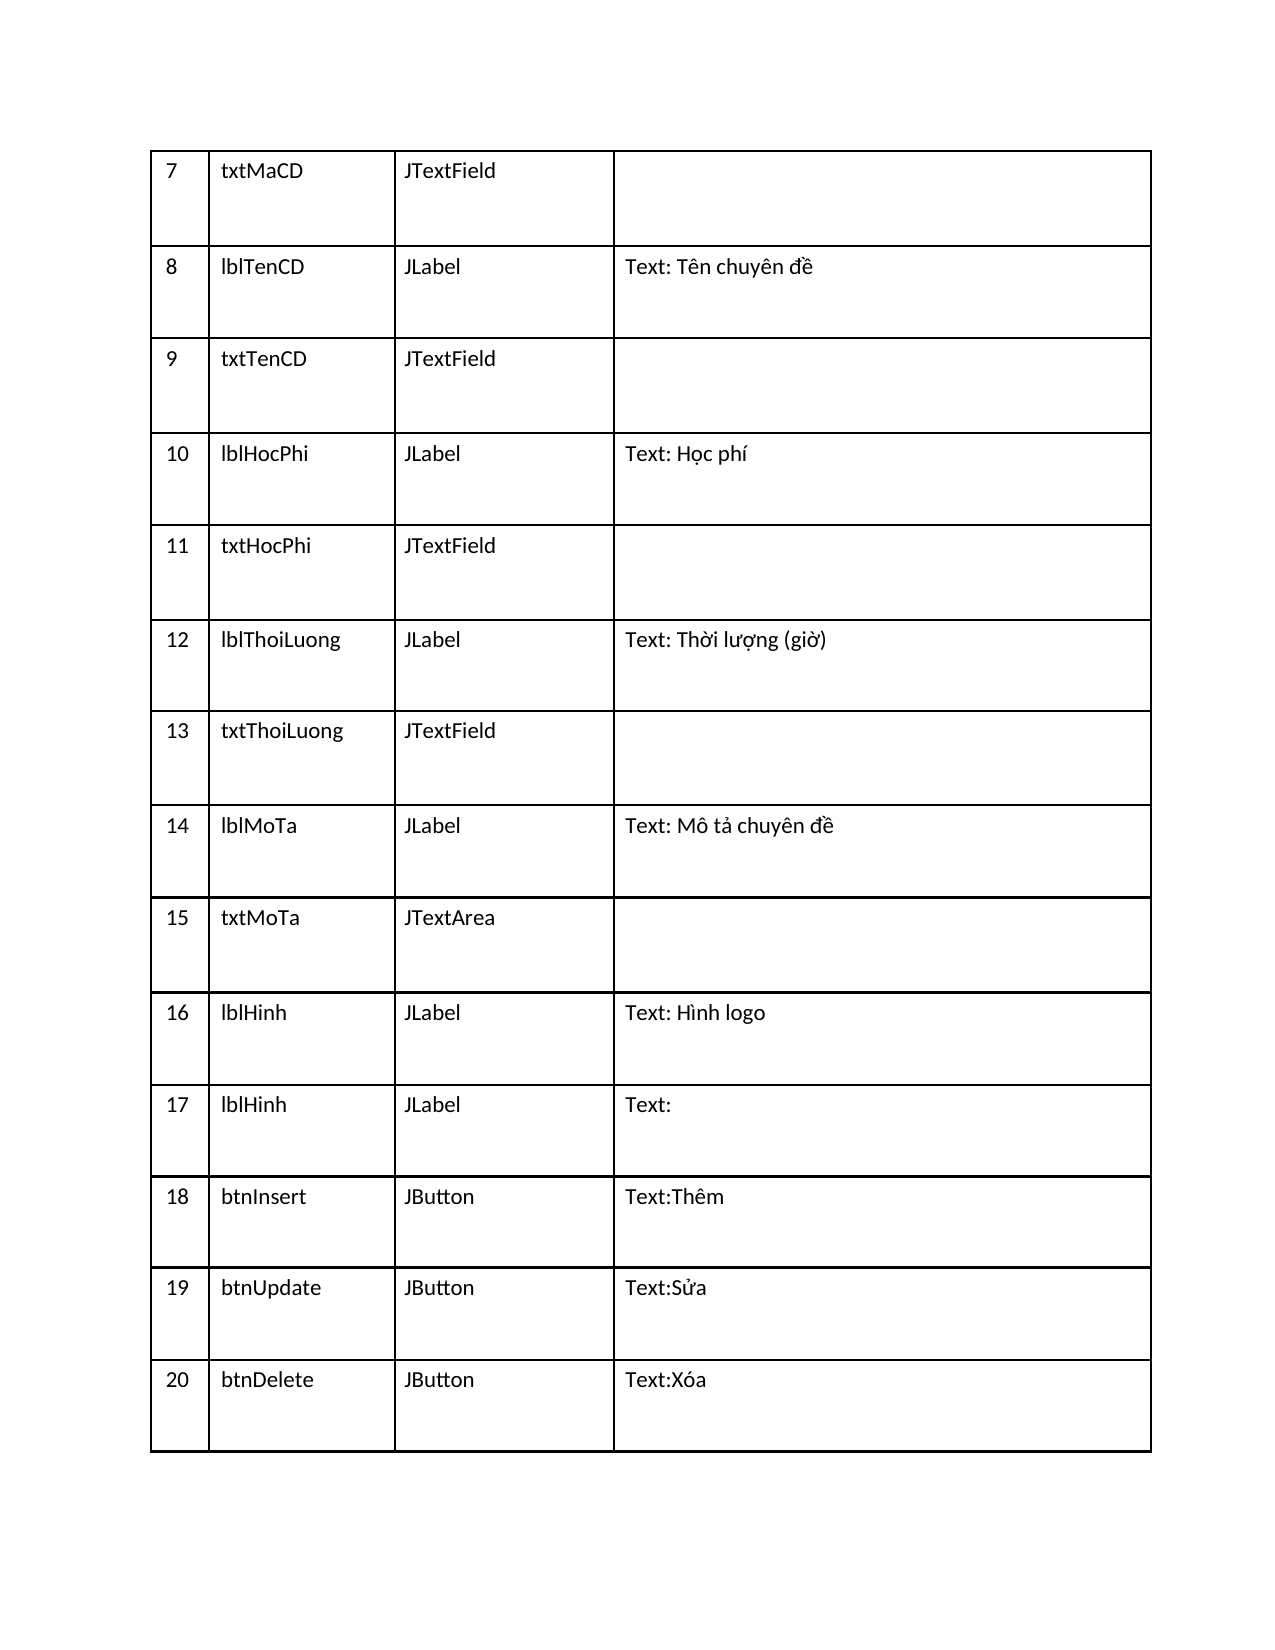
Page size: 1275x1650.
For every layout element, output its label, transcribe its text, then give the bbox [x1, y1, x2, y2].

table_cell JLabel [396, 994, 613, 1083]
table_cell [615, 712, 1150, 804]
table_cell txtThoiLuong [210, 712, 394, 804]
table_cell 7 [152, 152, 208, 245]
table_cell lblThoiLuong [210, 621, 394, 709]
table_cell btnInsert [210, 1178, 394, 1266]
table_cell [615, 152, 1150, 245]
table_cell [615, 899, 1150, 991]
table_cell 8 [152, 247, 208, 337]
table_cell Text: Thời lượng (giờ) [615, 621, 1150, 709]
table_cell 13 [152, 712, 208, 804]
table_cell JLabel [396, 247, 613, 337]
table_cell 17 [152, 1086, 208, 1175]
table_cell [615, 526, 1150, 619]
table_cell Text:Thêm [615, 1178, 1150, 1266]
table_cell JLabel [396, 806, 613, 896]
table_cell JTextField [396, 339, 613, 432]
table_cell Text:Sửa [615, 1269, 1150, 1358]
table_cell JButton [396, 1361, 613, 1450]
table_cell Text: Mô tả chuyên đề [615, 806, 1150, 896]
table_cell lblMoTa [210, 806, 394, 896]
table_cell 20 [152, 1361, 208, 1450]
table_cell JTextField [396, 152, 613, 245]
table_cell Text: Học phí [615, 434, 1150, 524]
table_cell JTextField [396, 526, 613, 619]
table_cell 11 [152, 526, 208, 619]
table_cell 18 [152, 1178, 208, 1266]
table_cell lblHinh [210, 994, 394, 1083]
table_cell btnUpdate [210, 1269, 394, 1358]
table_cell txtMoTa [210, 899, 394, 991]
table_cell 19 [152, 1269, 208, 1358]
table_cell Text:Xóa [615, 1361, 1150, 1450]
table_cell Text: [615, 1086, 1150, 1175]
table_cell JLabel [396, 621, 613, 709]
table_cell 10 [152, 434, 208, 524]
table_cell 15 [152, 899, 208, 991]
table_cell JButton [396, 1269, 613, 1358]
table_cell btnDelete [210, 1361, 394, 1450]
table_cell [615, 339, 1150, 432]
table_cell JLabel [396, 434, 613, 524]
table_cell 16 [152, 994, 208, 1083]
table_cell JButton [396, 1178, 613, 1266]
table_cell lblTenCD [210, 247, 394, 337]
table_cell txtHocPhi [210, 526, 394, 619]
table_cell 12 [152, 621, 208, 709]
table_cell lblHocPhi [210, 434, 394, 524]
table_cell JTextField [396, 712, 613, 804]
table_cell JTextArea [396, 899, 613, 991]
table_cell lblHinh [210, 1086, 394, 1175]
table_cell JLabel [396, 1086, 613, 1175]
table_cell 14 [152, 806, 208, 896]
table_cell txtTenCD [210, 339, 394, 432]
table_cell Text: Hình logo [615, 994, 1150, 1083]
table_cell txtMaCD [210, 152, 394, 245]
table_cell 9 [152, 339, 208, 432]
table_cell Text: Tên chuyên đề [615, 247, 1150, 337]
